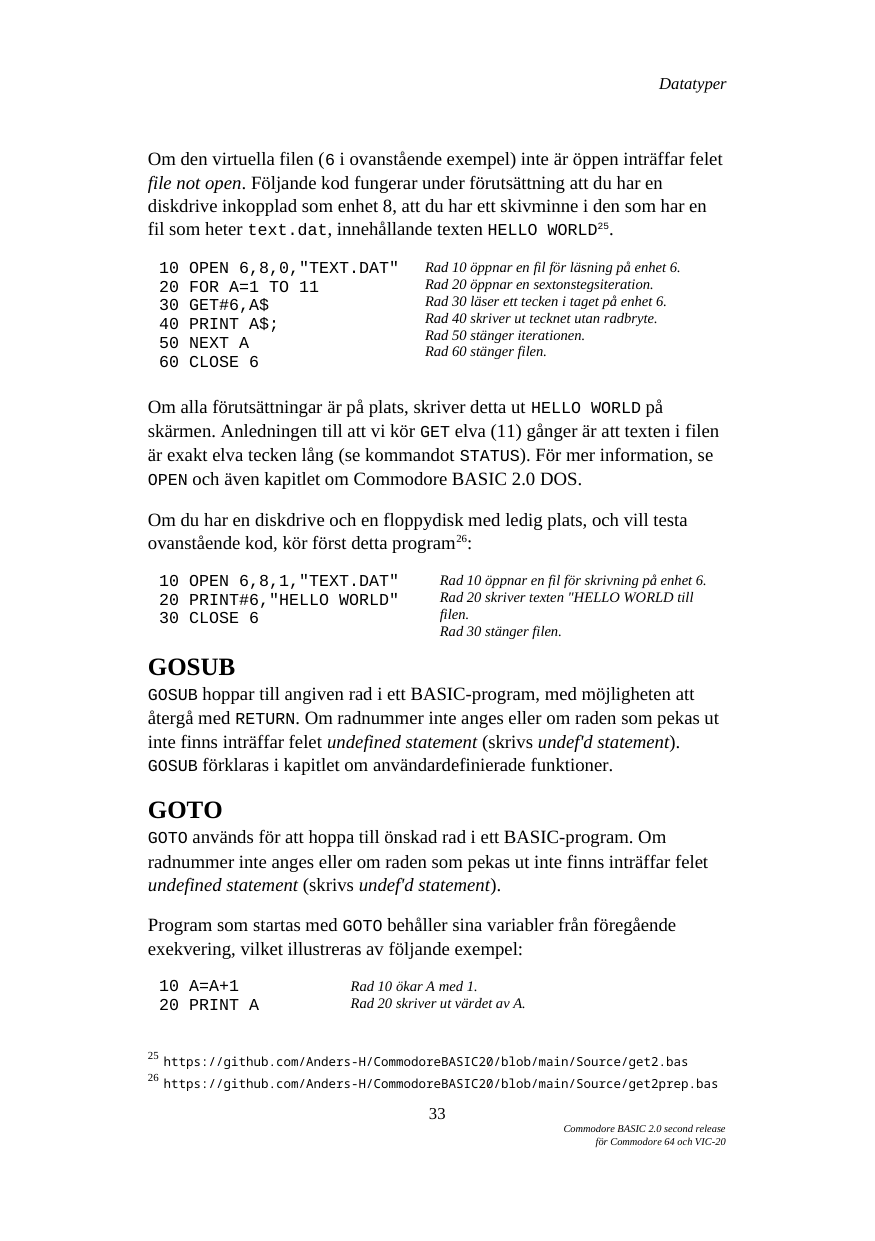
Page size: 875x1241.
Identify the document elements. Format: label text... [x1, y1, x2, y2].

table_header Rad 10 öppnar en fil för skrivning på enhet 6. Rad 20 skriver texten "HELLO WORLD till filen. Rad 30 stänger filen. [428, 572, 725, 648]
text GOSUB hoppar till angiven rad i ett BASIC-program, med möjligheten att återgå med RETURN. Om radnummer inte anges eller om raden som pekas ut inte finns inträffar felet undefined statement (skrivs undef'd statement). GOSUB förklaras i kapitlet om användardefinierade funktioner. [148, 683, 726, 777]
table_header 10 OPEN 6,8,0,"TEXT.DAT" 20 FOR A=1 TO 11 30 GET#6,A$ 40 PRINT A$; 50 NEXT A 60 CLOSE 6 [148, 259, 413, 372]
text Program som startas med GOTO behåller sina variabler från föregående exekvering, vilket illustreras av följande exempel: [148, 914, 726, 959]
text GOTO används för att hoppa till önskad rad i ett BASIC-program. Om radnummer inte anges eller om raden som pekas ut inte finns inträffar felet undefined statement (skrivs undef'd statement). [148, 826, 726, 895]
text Om alla förutsättningar är på plats, skriver detta ut HELLO WORLD på skärmen. Anledningen till att vi kör GET elva (11) gånger är att texten i filen är exakt elva tecken lång (se kommandot STATUS). För mer information, se OPEN och även kapitlet om Commodore BASIC 2.0 DOS. [148, 372, 726, 491]
table_header 10 A=A+1 20 PRINT A [148, 978, 339, 1015]
subtitle GOSUB [148, 652, 726, 681]
table_header Rad 10 öppnar en fil för läsning på enhet 6. Rad 20 öppnar en sextonstegsiteration. Rad 30 läser ett tecken i taget på enhet 6. Rad 40 skriver ut tecknet utan radbryte. Rad 50 stänger iterationen. Rad 60 stänger filen. [414, 259, 725, 372]
text Om du har en diskdrive och en floppydisk med ledig plats, och vill testa ovanstående kod, kör först detta program: [148, 509, 726, 554]
subtitle GOTO [148, 795, 726, 824]
table_header 10 OPEN 6,8,1,"TEXT.DAT" 20 PRINT#6,"HELLO WORLD" 30 CLOSE 6 [148, 572, 428, 648]
table_header Rad 10 ökar A med 1. Rad 20 skriver ut värdet av A. [339, 978, 725, 1015]
text Om den virtuella filen (6 i ovanstående exempel) inte är öppen inträffar felet file not open. Följande kod fungerar under förutsättning att du har en diskdrive inkopplad som enhet 8, att du har ett skivminne i den som har en fil som heter text.dat, innehållande texten HELLO WORLD. [148, 148, 726, 241]
